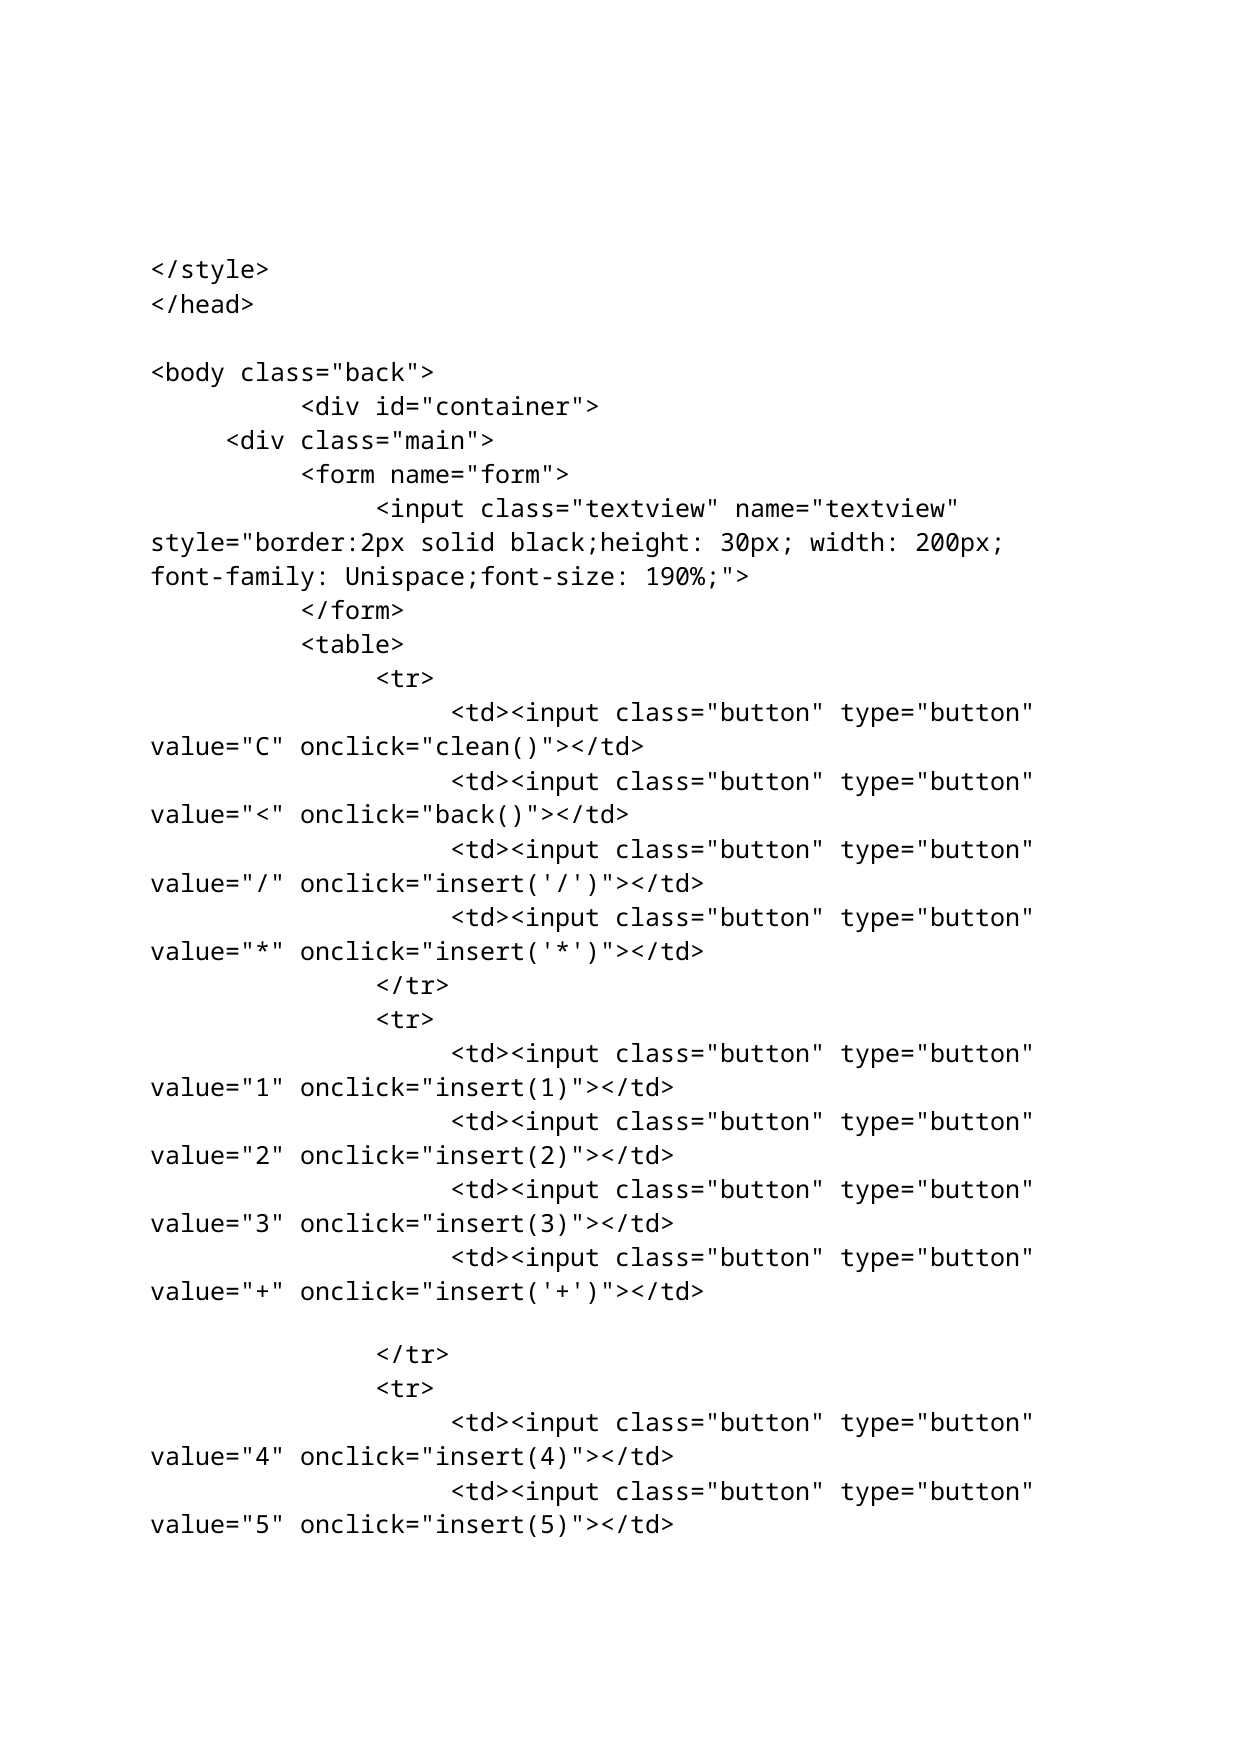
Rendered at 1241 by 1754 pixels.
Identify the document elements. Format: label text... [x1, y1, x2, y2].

text </tr> [150, 1337, 1090, 1371]
text <td><input class="button" type="button" value="5" onclick="insert(5)"></td> [150, 1473, 1090, 1541]
text <div id="container"> [150, 388, 1090, 422]
text </form> [150, 593, 1090, 627]
text <td><input class="button" type="button" value="<" onclick="back()"></td> [150, 763, 1090, 831]
text <div class="main"> [150, 422, 1090, 457]
text <td><input class="button" type="button" value="+" onclick="insert('+')"></td> [150, 1240, 1090, 1308]
text <td><input class="button" type="button" value="3" onclick="insert(3)"></td> [150, 1172, 1090, 1240]
text </head> [150, 286, 1090, 320]
text <td><input class="button" type="button" value="2" onclick="insert(2)"></td> [150, 1104, 1090, 1172]
text <form name="form"> [150, 457, 1090, 491]
text <tr> [150, 1371, 1090, 1405]
text <input class="textview" name="textview" style="border:2px solid black;height: 30px; width: 200px; font-family: Unispace;font-size: 190%;"> [150, 491, 1090, 593]
text <table> [150, 627, 1090, 661]
text </tr> [150, 967, 1090, 1002]
text </style> [150, 252, 1090, 286]
text <td><input class="button" type="button" value="/" onclick="insert('/')"></td> [150, 831, 1090, 899]
text <tr> [150, 1002, 1090, 1036]
text <td><input class="button" type="button" value="*" onclick="insert('*')"></td> [150, 899, 1090, 967]
text <td><input class="button" type="button" value="4" onclick="insert(4)"></td> [150, 1405, 1090, 1473]
text <td><input class="button" type="button" value="1" onclick="insert(1)"></td> [150, 1036, 1090, 1104]
text <td><input class="button" type="button" value="C" onclick="clean()"></td> [150, 695, 1090, 763]
text <tr> [150, 661, 1090, 695]
text <body class="back"> [150, 354, 1090, 388]
